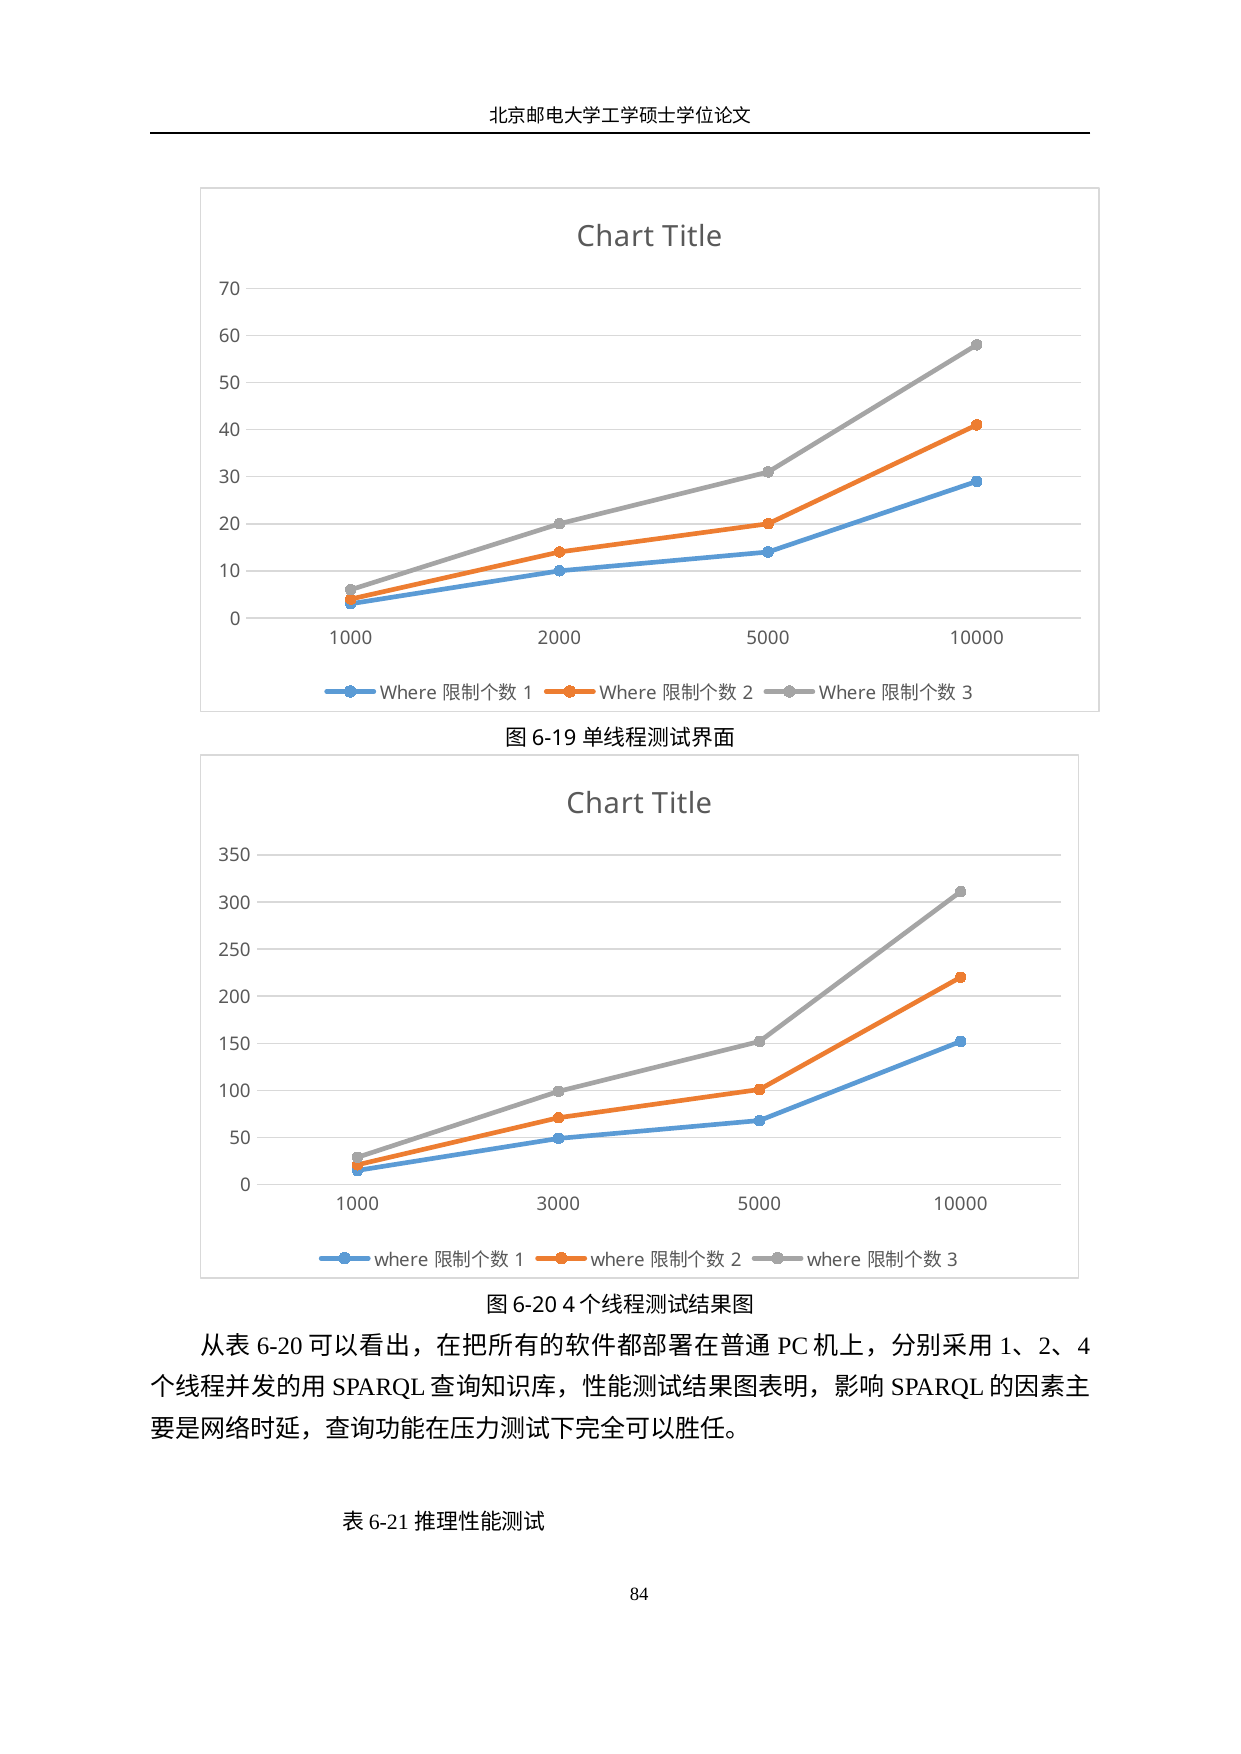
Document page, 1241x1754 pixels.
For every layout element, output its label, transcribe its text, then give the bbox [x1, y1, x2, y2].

text 图6-20 4个线程测试结果图 [150, 1279, 1090, 1321]
text 从表6-20可以看出，在把所有的软件都部署在普通PC机上，分别采用1、2、4个线程并发的用SPARQL查询知识库，性能测试结果图表明，影响SPARQL的因素主要是网络时延，查询功能在压力测试下完全可以胜任。 [150, 1321, 1090, 1446]
text 图6-19 单线程测试界面 [150, 712, 1090, 754]
text 表6-21 推理性能测试 [150, 1504, 1090, 1535]
